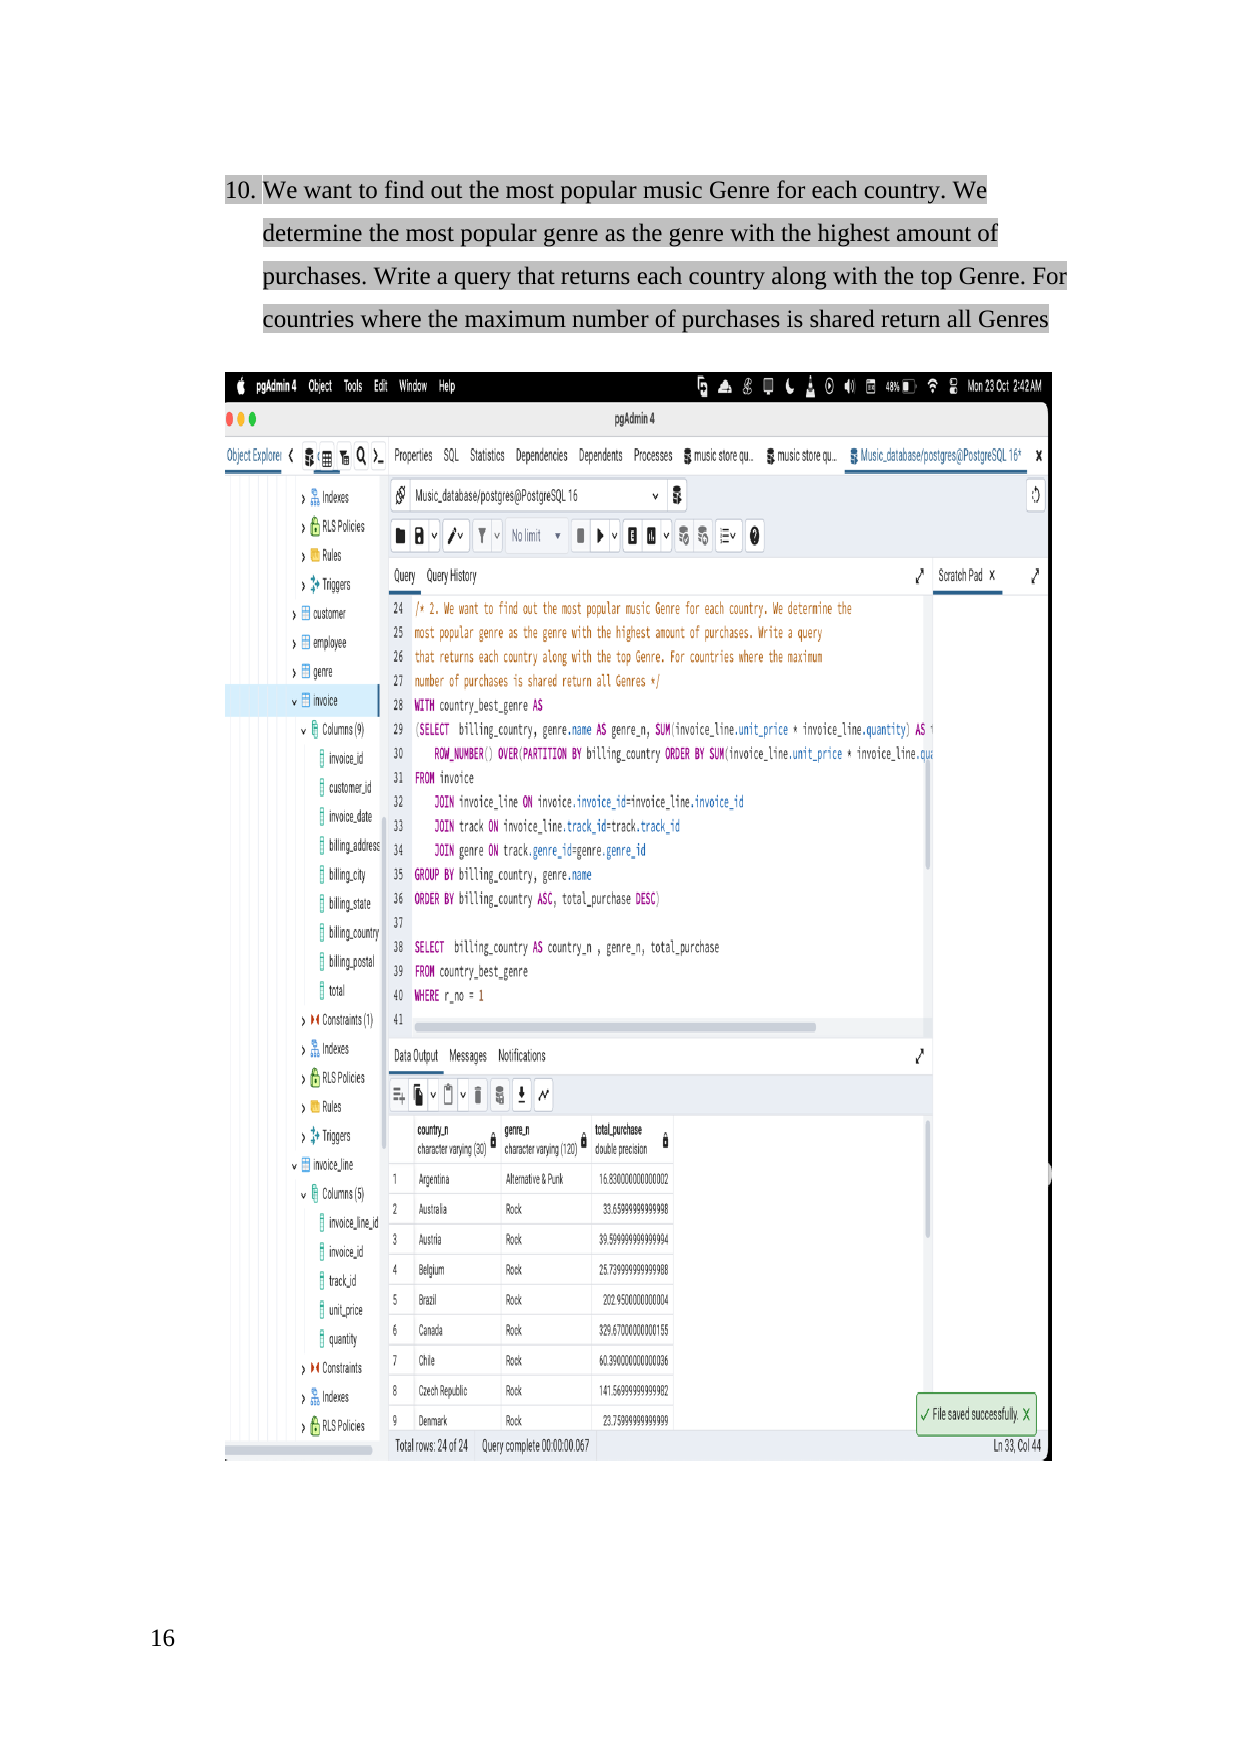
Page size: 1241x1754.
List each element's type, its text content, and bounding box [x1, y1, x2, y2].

picture [225, 372, 1052, 1461]
list We want to find out the most popular music Genre for each country. We determine the most popular genre as the genre with the highest amount of purchases. Write a query that returns each country along with the top Genre. For countries where the maximum number of purchases is shared return all Genres [225, 175, 1090, 333]
